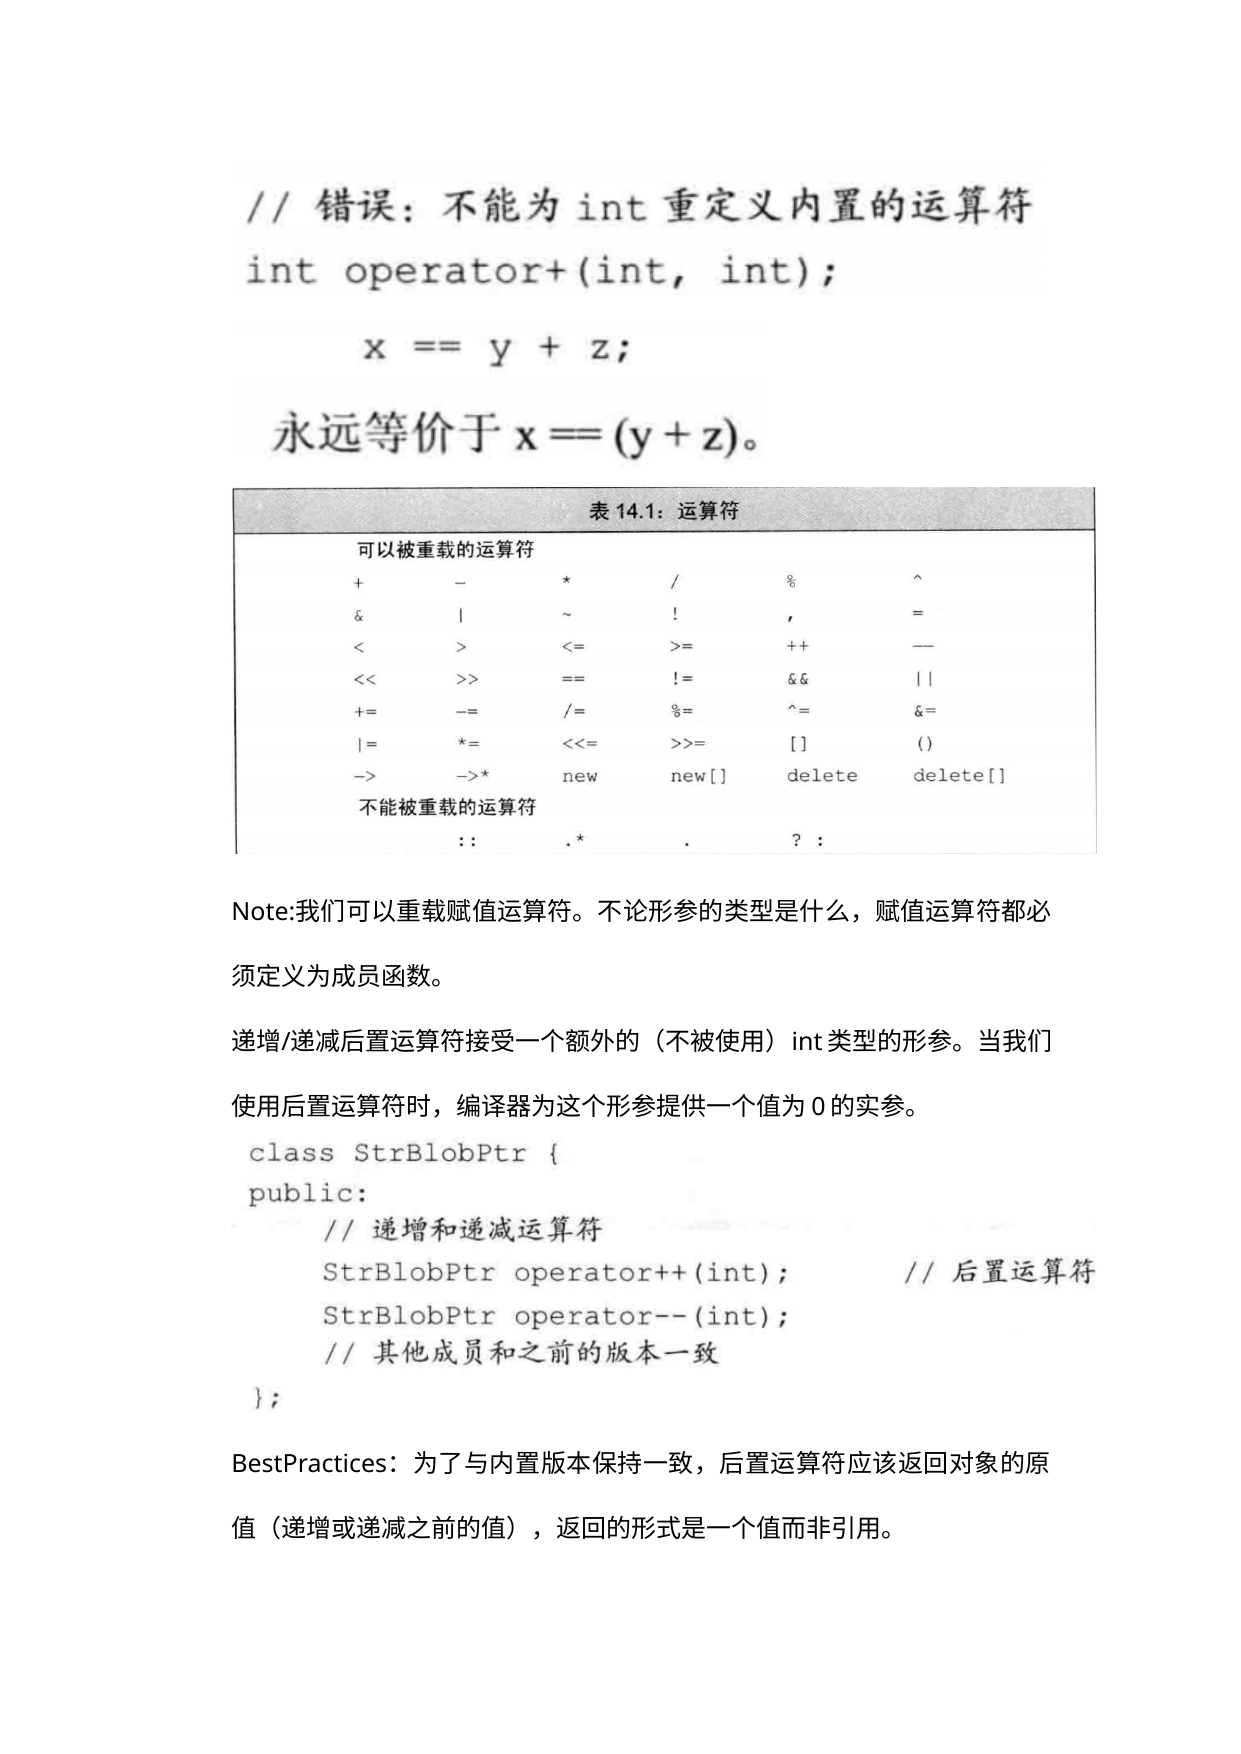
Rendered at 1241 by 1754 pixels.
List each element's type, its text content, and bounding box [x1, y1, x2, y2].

picture [231, 162, 1043, 297]
list 递增/递减后置运算符接受一个额外的（不被使用）int类型的形参。当我们使用后置运算符时，编译器为这个形参提供一个值为0的实参。 [231, 1007, 1053, 1137]
picture [231, 324, 768, 475]
picture [231, 1137, 1097, 1413]
picture [231, 487, 1097, 854]
list BestPractices：为了与内置版本保持一致，后置运算符应该返回对象的原值（递增或递减之前的值），返回的形式是一个值而非引用。 [231, 1429, 1053, 1559]
list Note:我们可以重载赋值运算符。不论形参的类型是什么，赋值运算符都必须定义为成员函数。 [231, 877, 1053, 1007]
